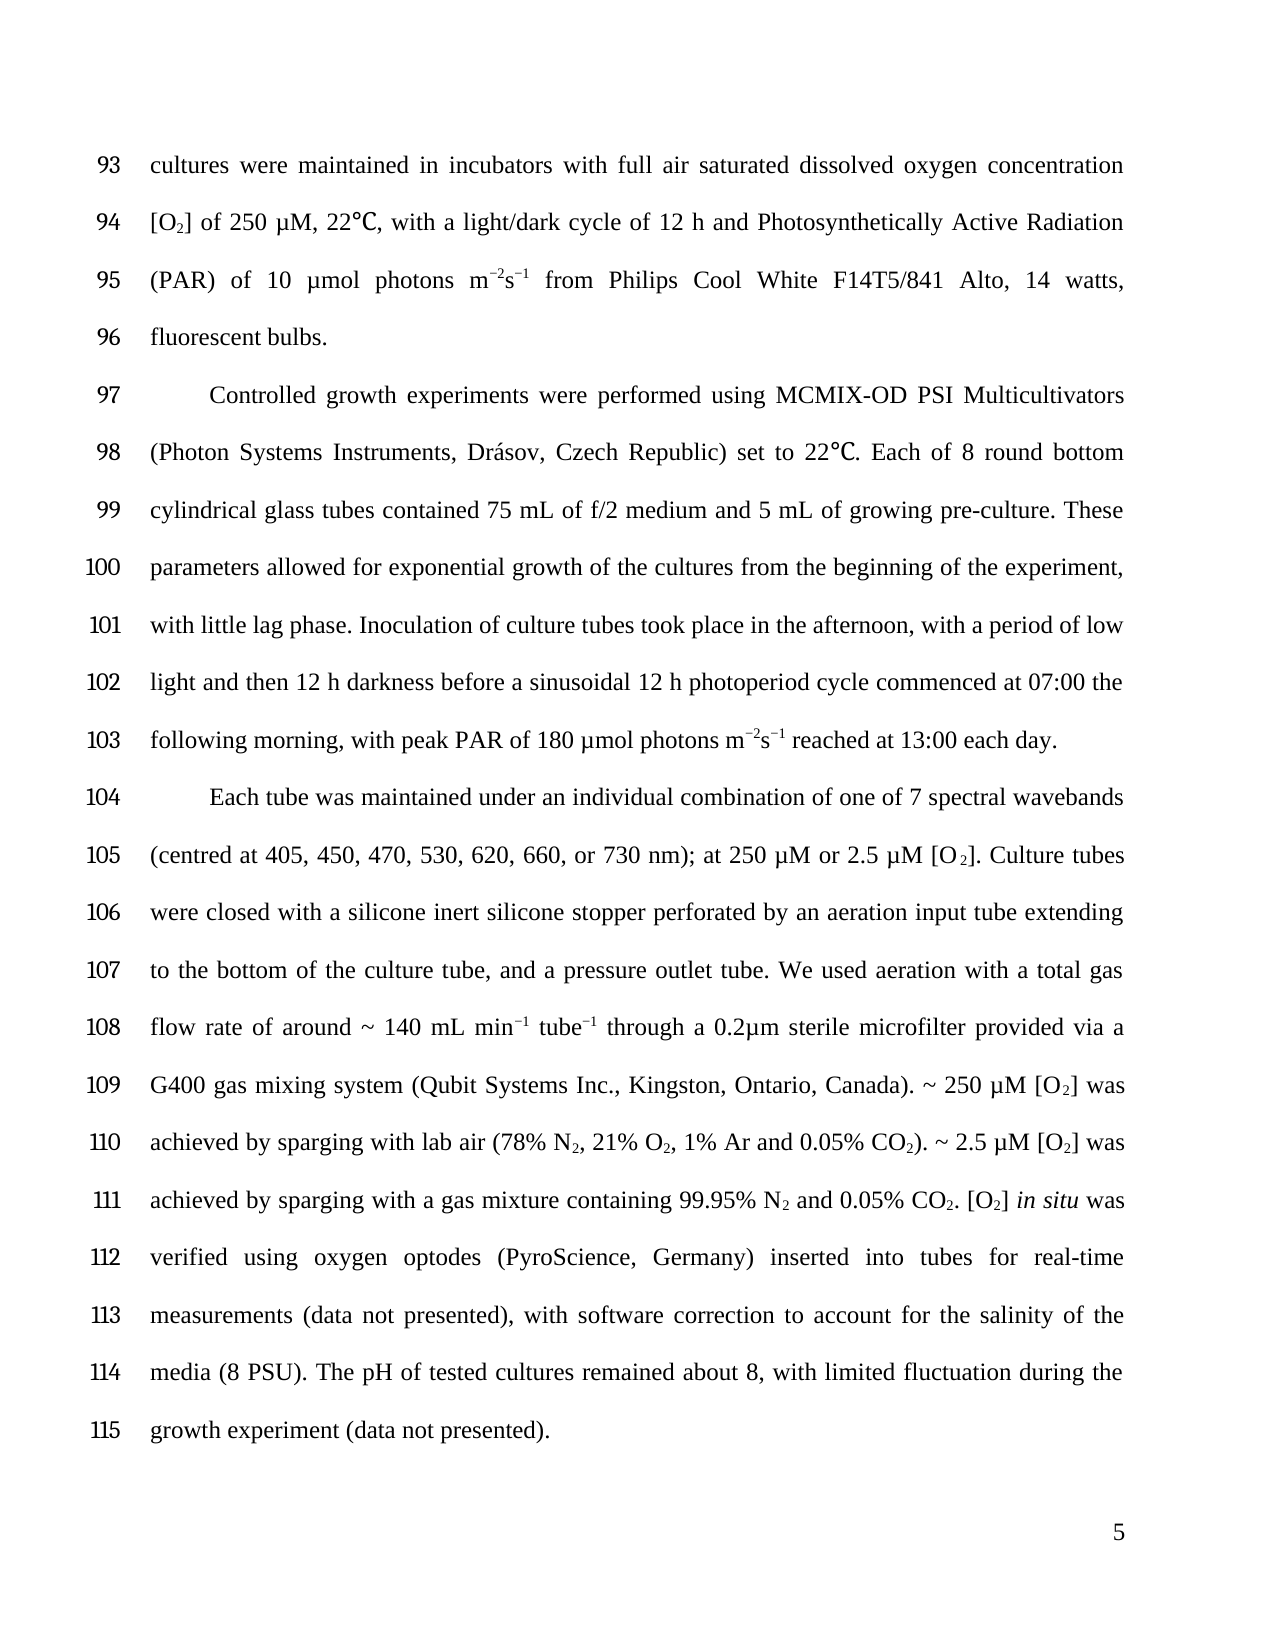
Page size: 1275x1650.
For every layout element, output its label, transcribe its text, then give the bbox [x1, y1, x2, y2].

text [150, 150, 1125, 351]
text Each tube was maintained under an individual combination of one of 7 spectral wavebands (centred at 405, 450, 470, 530, 620, 660, or 730 nm); at 250 µM or 2.5 µM [O2]. Culture tubes were closed with a silicone inert silicone stopper perforated by an aeration input tube extending to the bottom of the culture tube, and a pressure outlet tube. We used aeration with a total gas flow rate of around ~ 140 mL min−1 tube−1 through a 0.2µm sterile microfilter provided via a G400 gas mixing system (Qubit Systems Inc., Kingston, Ontario, Canada). ~ 250 µM [O2] was achieved by sparging with lab air (78% N2, 21% O2, 1% Ar and 0.05% CO2). ~ 2.5 µM [O2] was achieved by sparging with a gas mixture containing 99.95% N2 and 0.05% CO2. [O2] in situ was verified using oxygen optodes (PyroScience, Germany) inserted into tubes for real-time measurements (data not presented), with software correction to account for the salinity of the media (8 PSU). The pH of tested cultures remained about 8, with limited fluctuation during the growth experiment (data not presented). [150, 782, 1125, 1444]
text Controlled growth experiments were performed using MCMIX-OD PSI Multicultivators (Photon Systems Instruments, Drásov, Czech Republic) set to 22℃. Each of 8 round bottom cylindrical glass tubes contained 75 mL of f/2 medium and 5 mL of growing pre-culture. These parameters allowed for exponential growth of the cultures from the beginning of the experiment, with little lag phase. Inoculation of culture tubes took place in the afternoon, with a period of low light and then 12 h darkness before a sinusoidal 12 h photoperiod cycle commenced at 07:00 the following morning, with peak PAR of 180 µmol photons m−2s−1 reached at 13:00 each day. [150, 380, 1125, 754]
